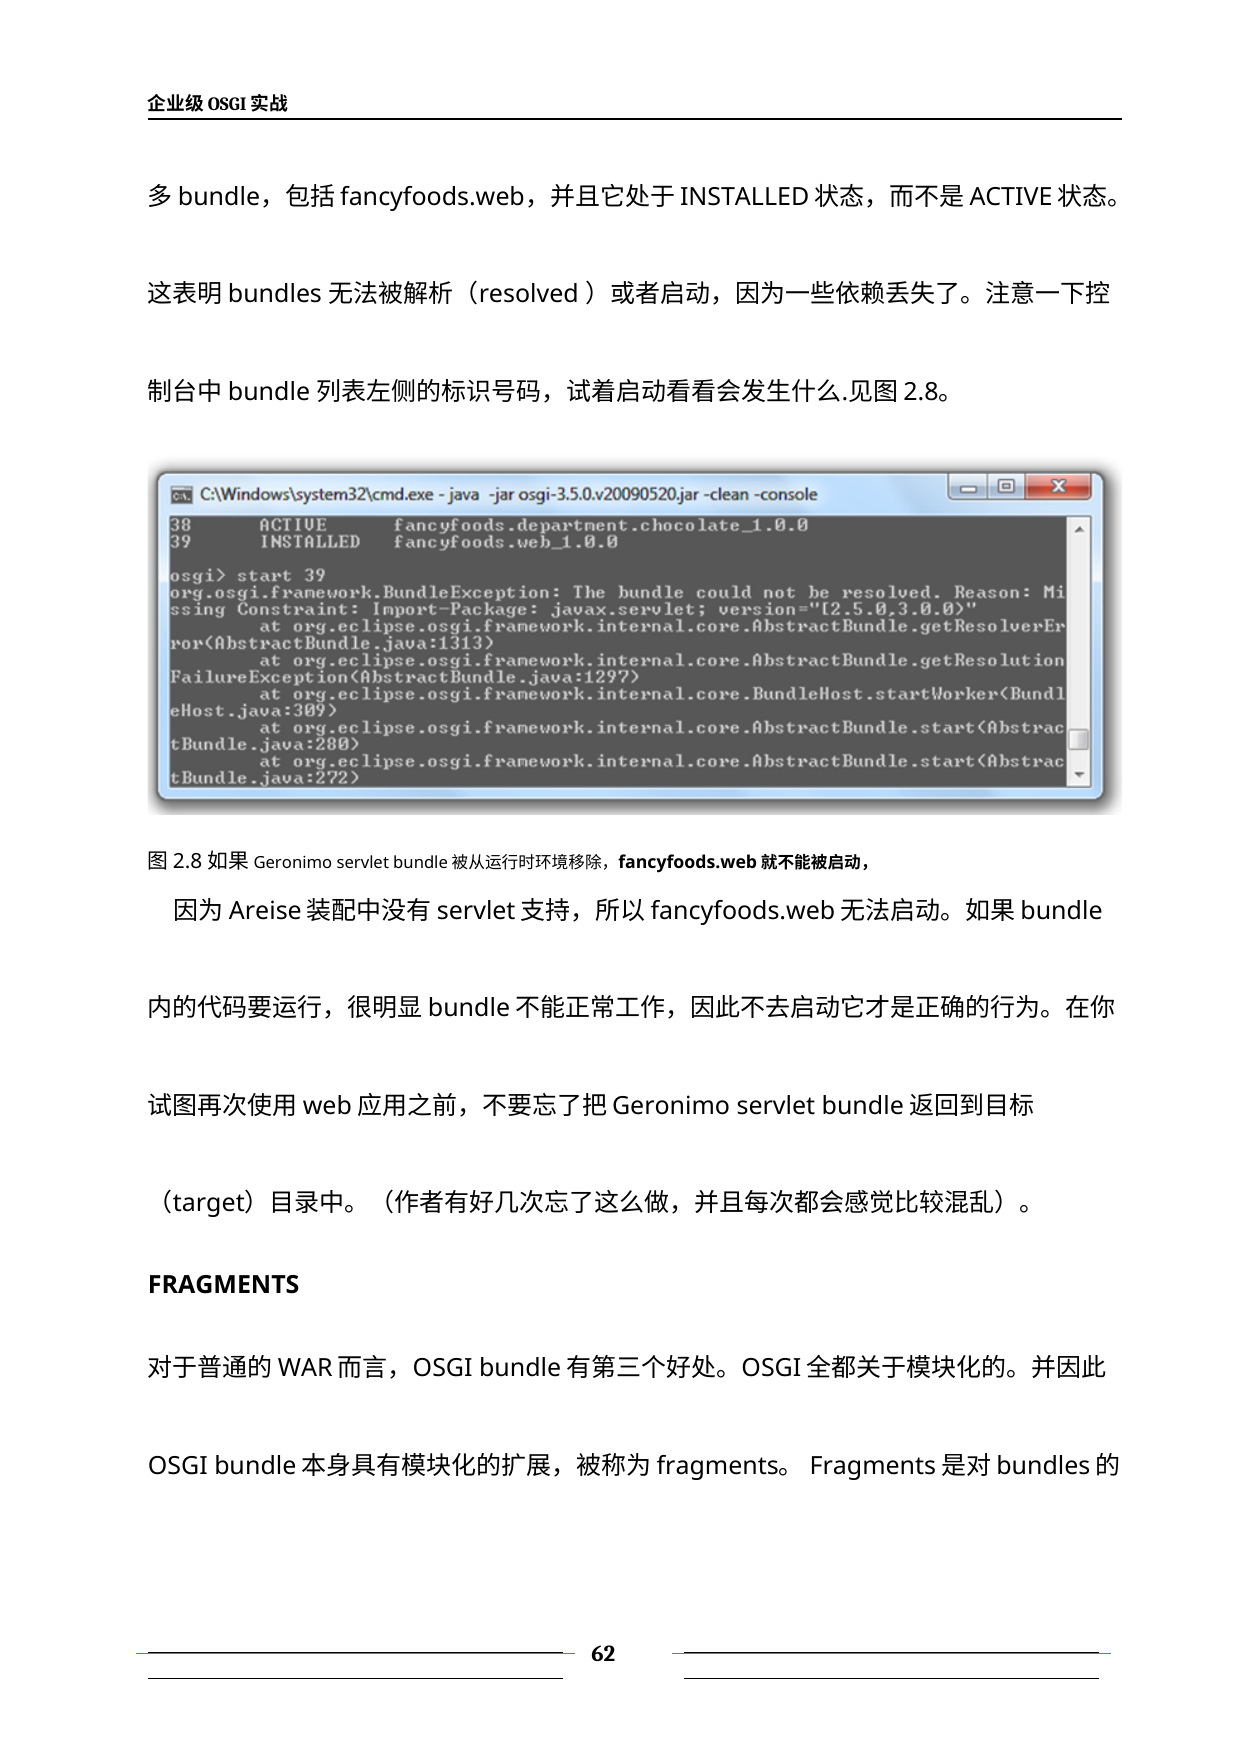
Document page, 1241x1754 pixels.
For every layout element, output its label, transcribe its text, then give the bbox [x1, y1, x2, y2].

text 图2.8 如果Geronimo servlet bundle被从运行时环境移除，fancyfoods.web就不能被启动， [148, 843, 1122, 876]
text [148, 162, 1122, 422]
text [148, 1333, 1122, 1496]
text 因为Areise装配中没有servlet支持，所以fancyfoods.web无法启动。如果bundle内的代码要运行，很明显bundle不能正常工作，因此不去启动它才是正确的行为。在你试图再次使用web应用之前，不要忘了把Geronimo servlet bundle返回到目标（target）目录中。（作者有好几次忘了这么做，并且每次都会感觉比较混乱）。 [148, 876, 1122, 1233]
text FRAGMENTS [148, 1252, 1122, 1317]
